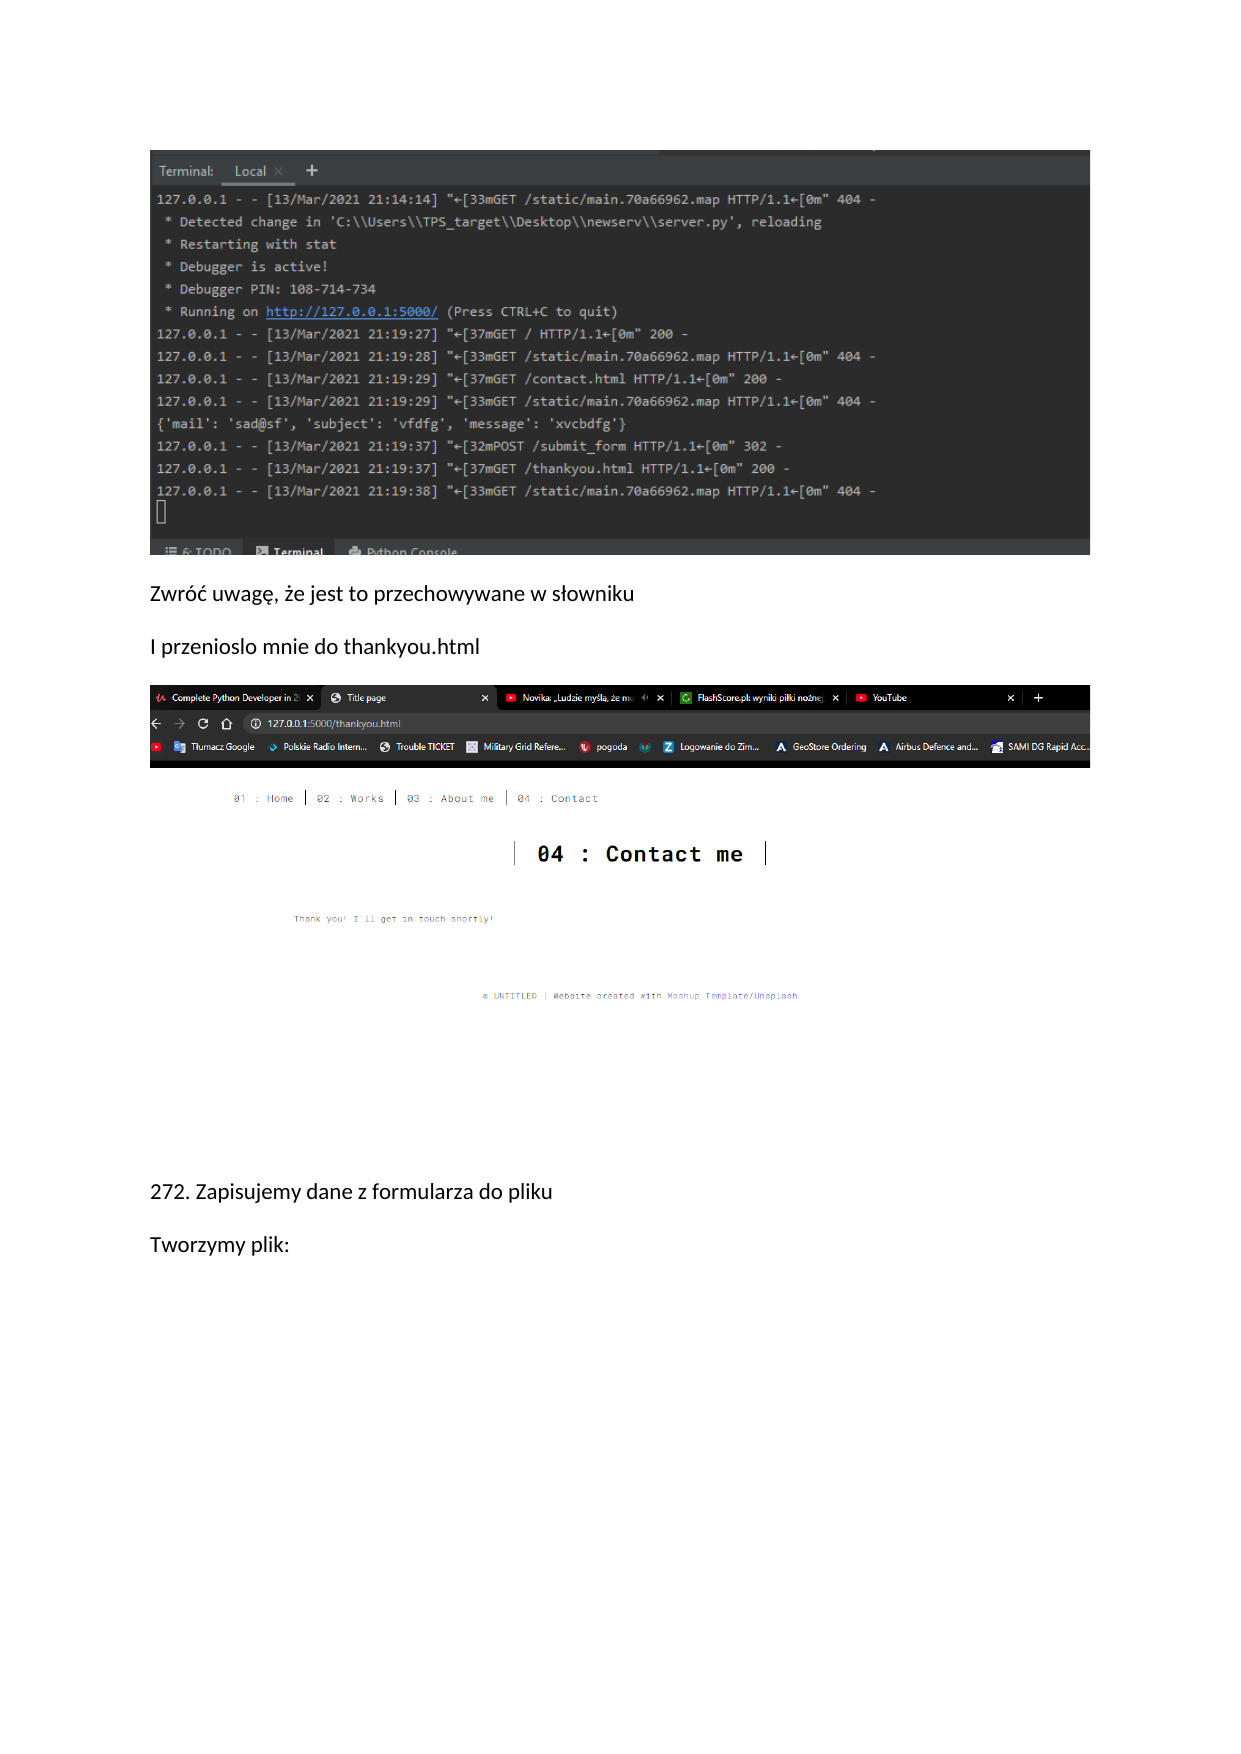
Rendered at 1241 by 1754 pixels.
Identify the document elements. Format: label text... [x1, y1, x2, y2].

text 272. Zapisujemy dane z formularza do pliku [150, 1177, 1090, 1206]
picture [150, 685, 1091, 1153]
text Tworzymy plik: [150, 1231, 1090, 1258]
text I przenioslo mnie do thankyou.html [150, 632, 1090, 660]
text Zwróć uwagę, że jest to przechowywane w słowniku [150, 579, 1090, 607]
picture [150, 150, 1091, 555]
